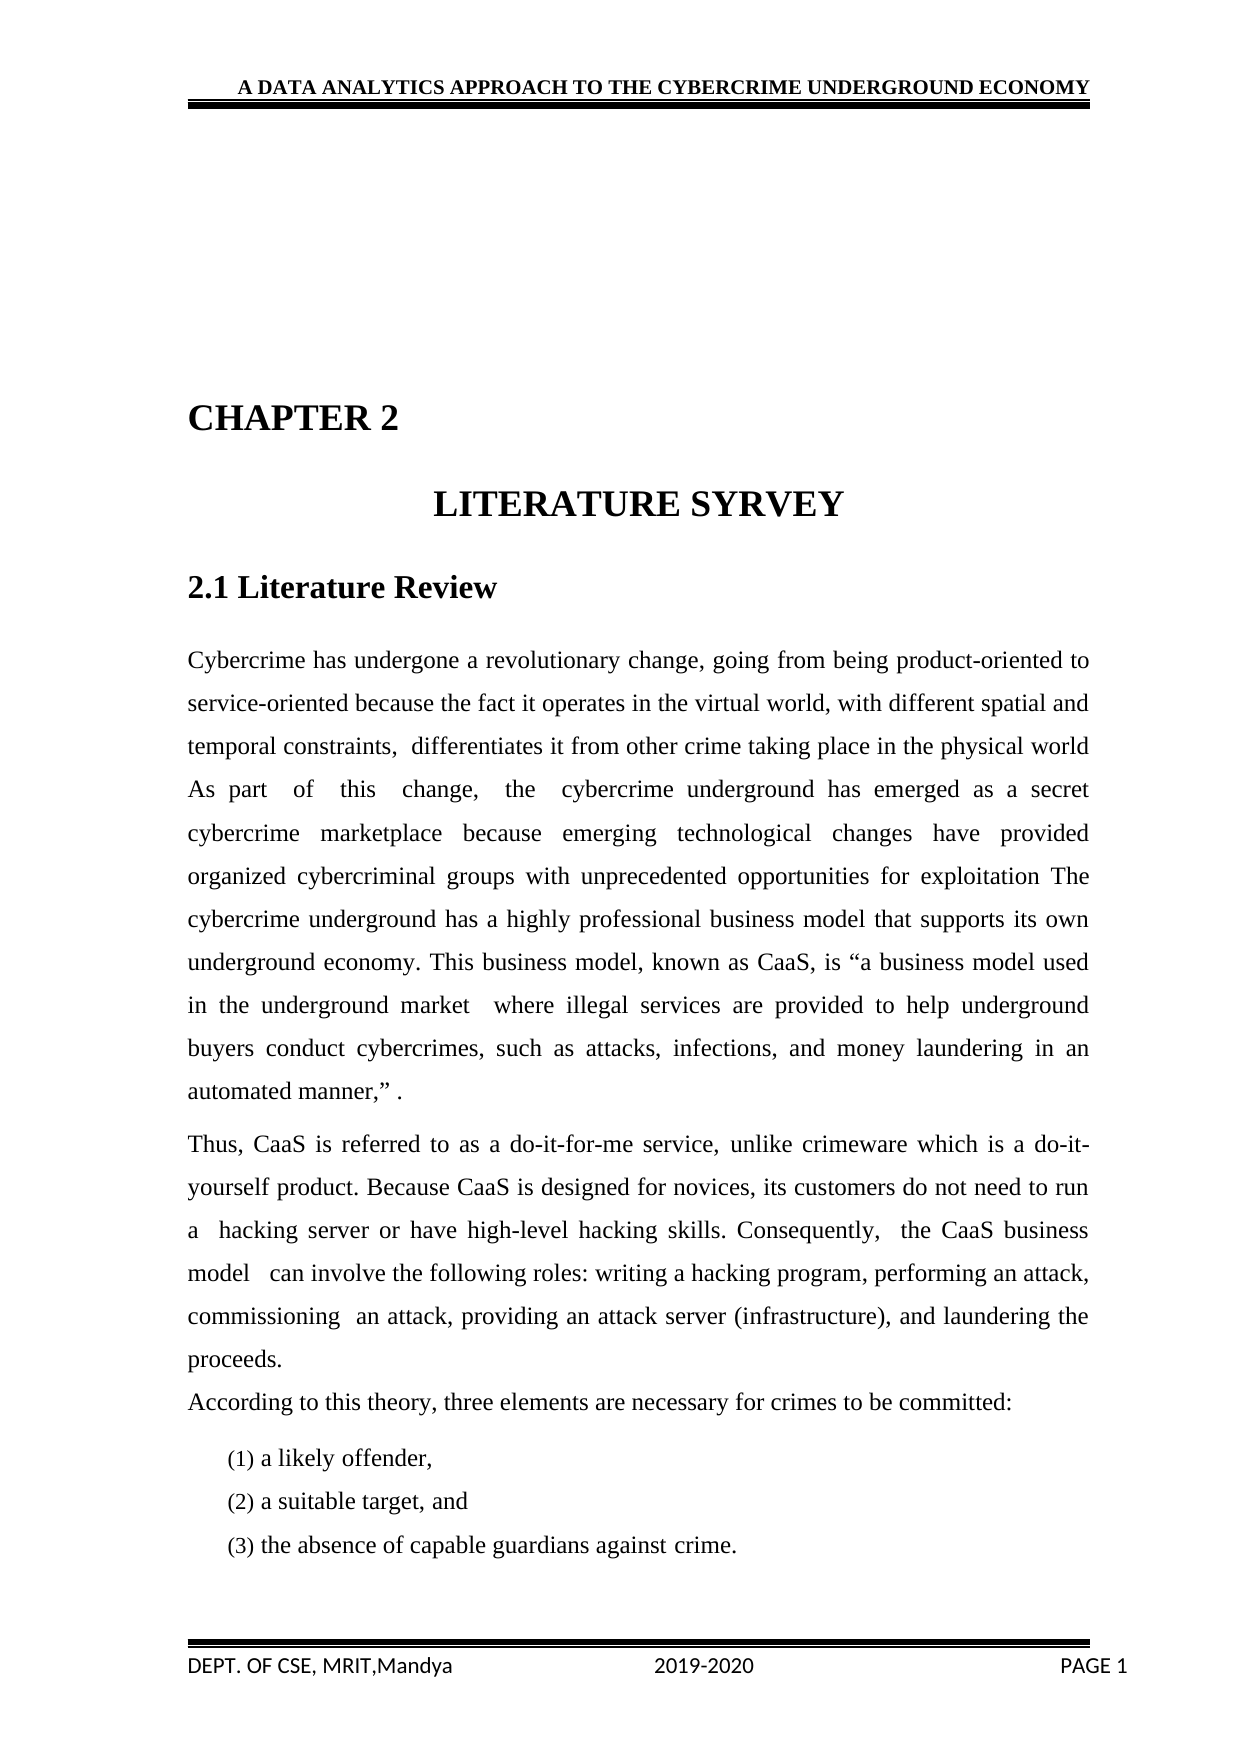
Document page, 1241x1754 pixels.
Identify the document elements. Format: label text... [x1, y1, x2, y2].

list a likely offender, [227, 1443, 1090, 1472]
text According to this theory, three elements are necessary for crimes to be committed: [187, 1387, 1090, 1416]
list a suitable target, and [227, 1486, 1090, 1515]
subtitle Thus, CaaS is referred to as a do-it-for-me service, unlike crimeware which is a do-it-yourself product. Because CaaS is designed for novices, its customers do not need to run a hacking server or have high-level hacking skills. Consequently, the CaaS business model can involve the following roles: writing a hacking program, performing an attack, commissioning an attack, providing an attack server (infrastructure), and laundering the proceeds. [187, 1129, 1090, 1373]
list the absence of capable guardians against crime. [227, 1530, 1090, 1559]
text LITERATURE SYRVEY [187, 481, 1090, 524]
text 2.1 Literature Review [187, 567, 1090, 605]
text CHAPTER 2 [187, 396, 1090, 439]
subtitle Cybercrime has undergone a revolutionary change, going from being product-oriented to service-oriented because the fact it operates in the virtual world, with different spatial and temporal constraints, differentiates it from other crime taking place in the physical world As part of this change, the cybercrime underground has emerged as a secret cybercrime marketplace because emerging technological changes have provided organized cybercriminal groups with unprecedented opportunities for exploitation The cybercrime underground has a highly professional business model that supports its own underground economy. This business model, known as CaaS, is “a business model used in the underground market where illegal services are provided to help underground buyers conduct cybercrimes, such as attacks, infections, and money laundering in an automated manner,” . [187, 645, 1090, 1105]
